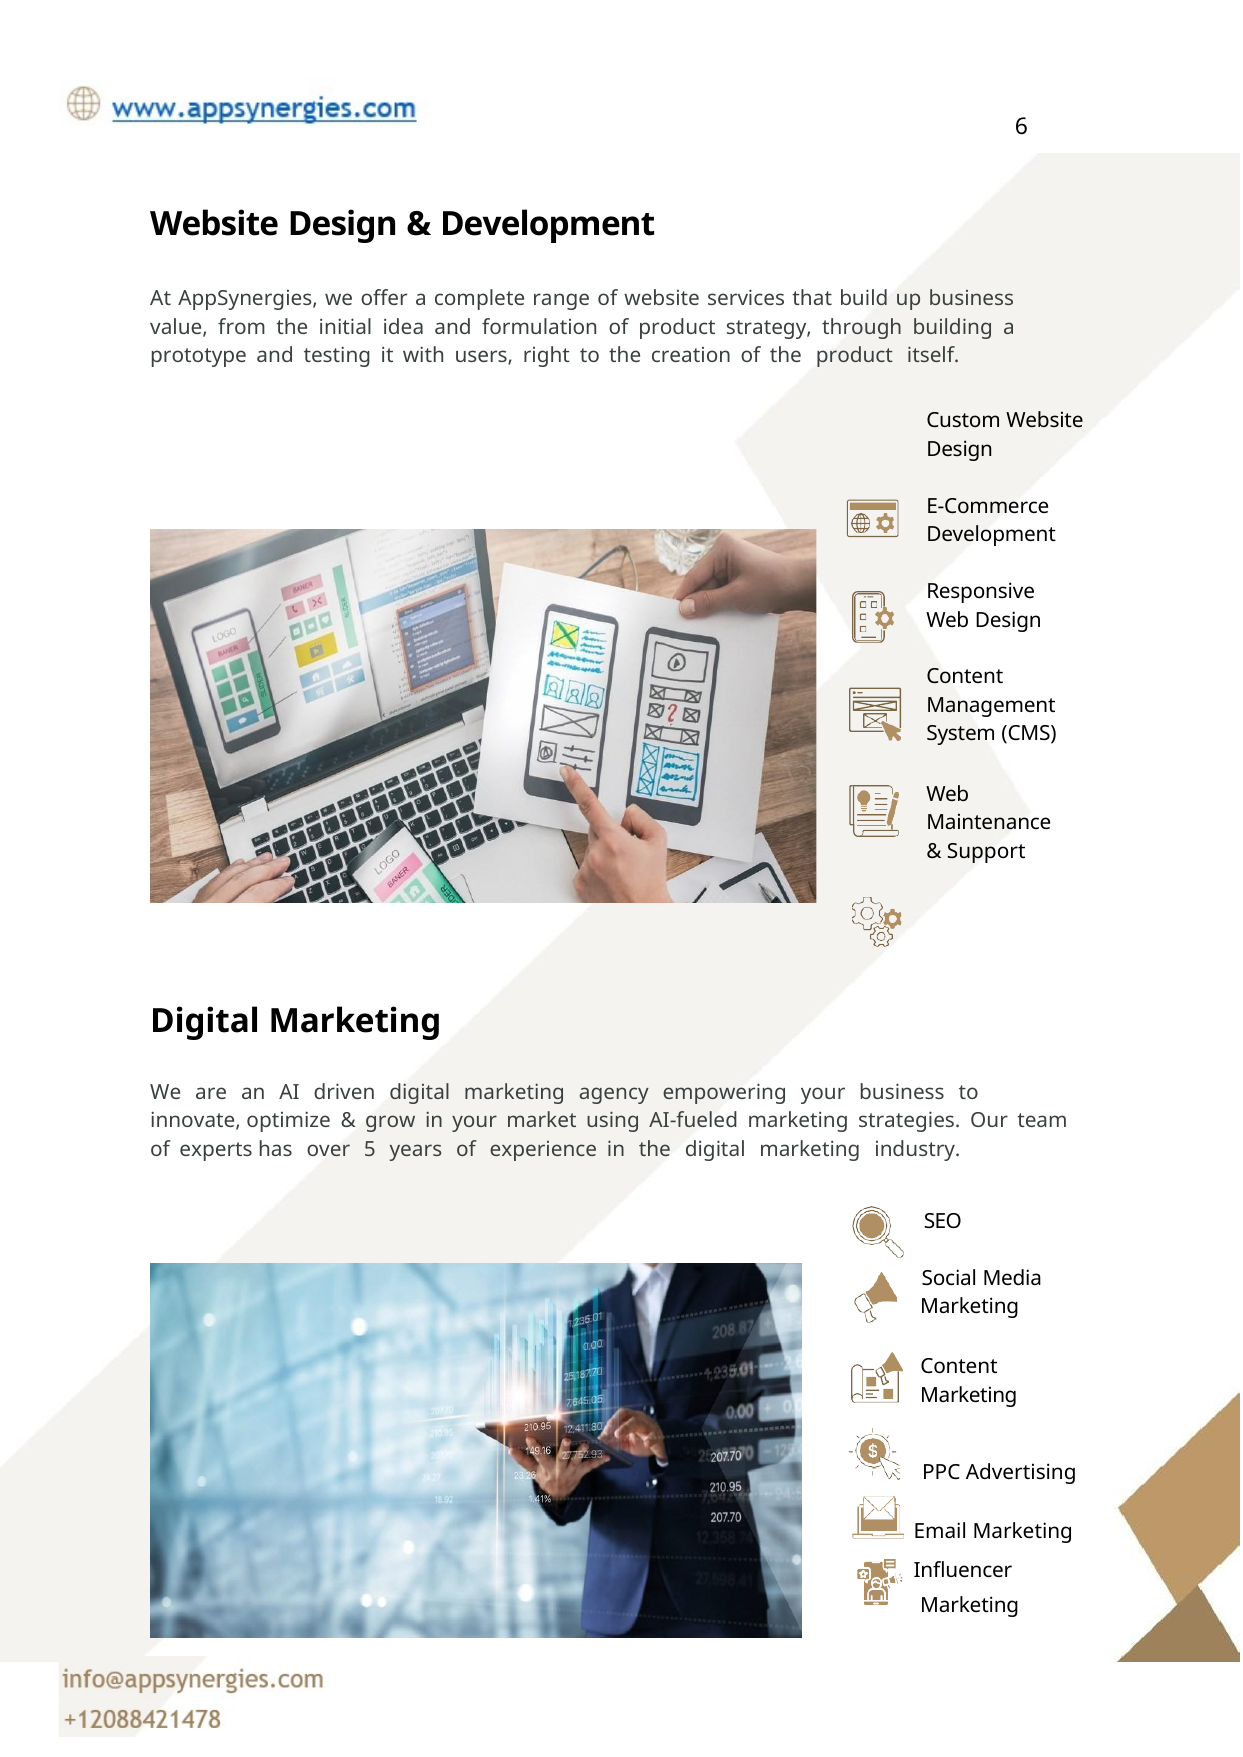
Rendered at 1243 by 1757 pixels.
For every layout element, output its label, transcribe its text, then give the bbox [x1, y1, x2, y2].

text At AppSynergies, we offer a complete range of website services that build up business value, from the initial idea and formulation of product strategy, through building a prototype and testing it with users, right to the creation of the product itself. [150, 283, 1016, 369]
text SEO [923, 1206, 1243, 1234]
text Content Marketing [920, 1352, 1020, 1408]
text PPC Advertising Email Marketing Influencer [847, 1428, 1078, 1583]
text Marketing [920, 1593, 1243, 1617]
text Custom Website Design [926, 405, 1087, 462]
subtitle Digital Marketing [150, 997, 901, 1042]
picture [58, 75, 431, 135]
text E-Commerce Development [926, 491, 1059, 548]
text We are an AI driven digital marketing agency empowering your business to innovate, optimize & grow in your market using AI-fueled marketing strategies. Our team of experts has over 5 years of experience in the digital marketing industry. [150, 1077, 1069, 1162]
subtitle Website Design & Development [150, 200, 1243, 245]
text Social Media Marketing [920, 1263, 1044, 1319]
text Responsive Web Design [926, 576, 1043, 633]
text Web Maintenance & Support [926, 779, 1053, 864]
picture [0, 153, 1240, 1737]
text Content Management System (CMS) [926, 662, 1087, 747]
